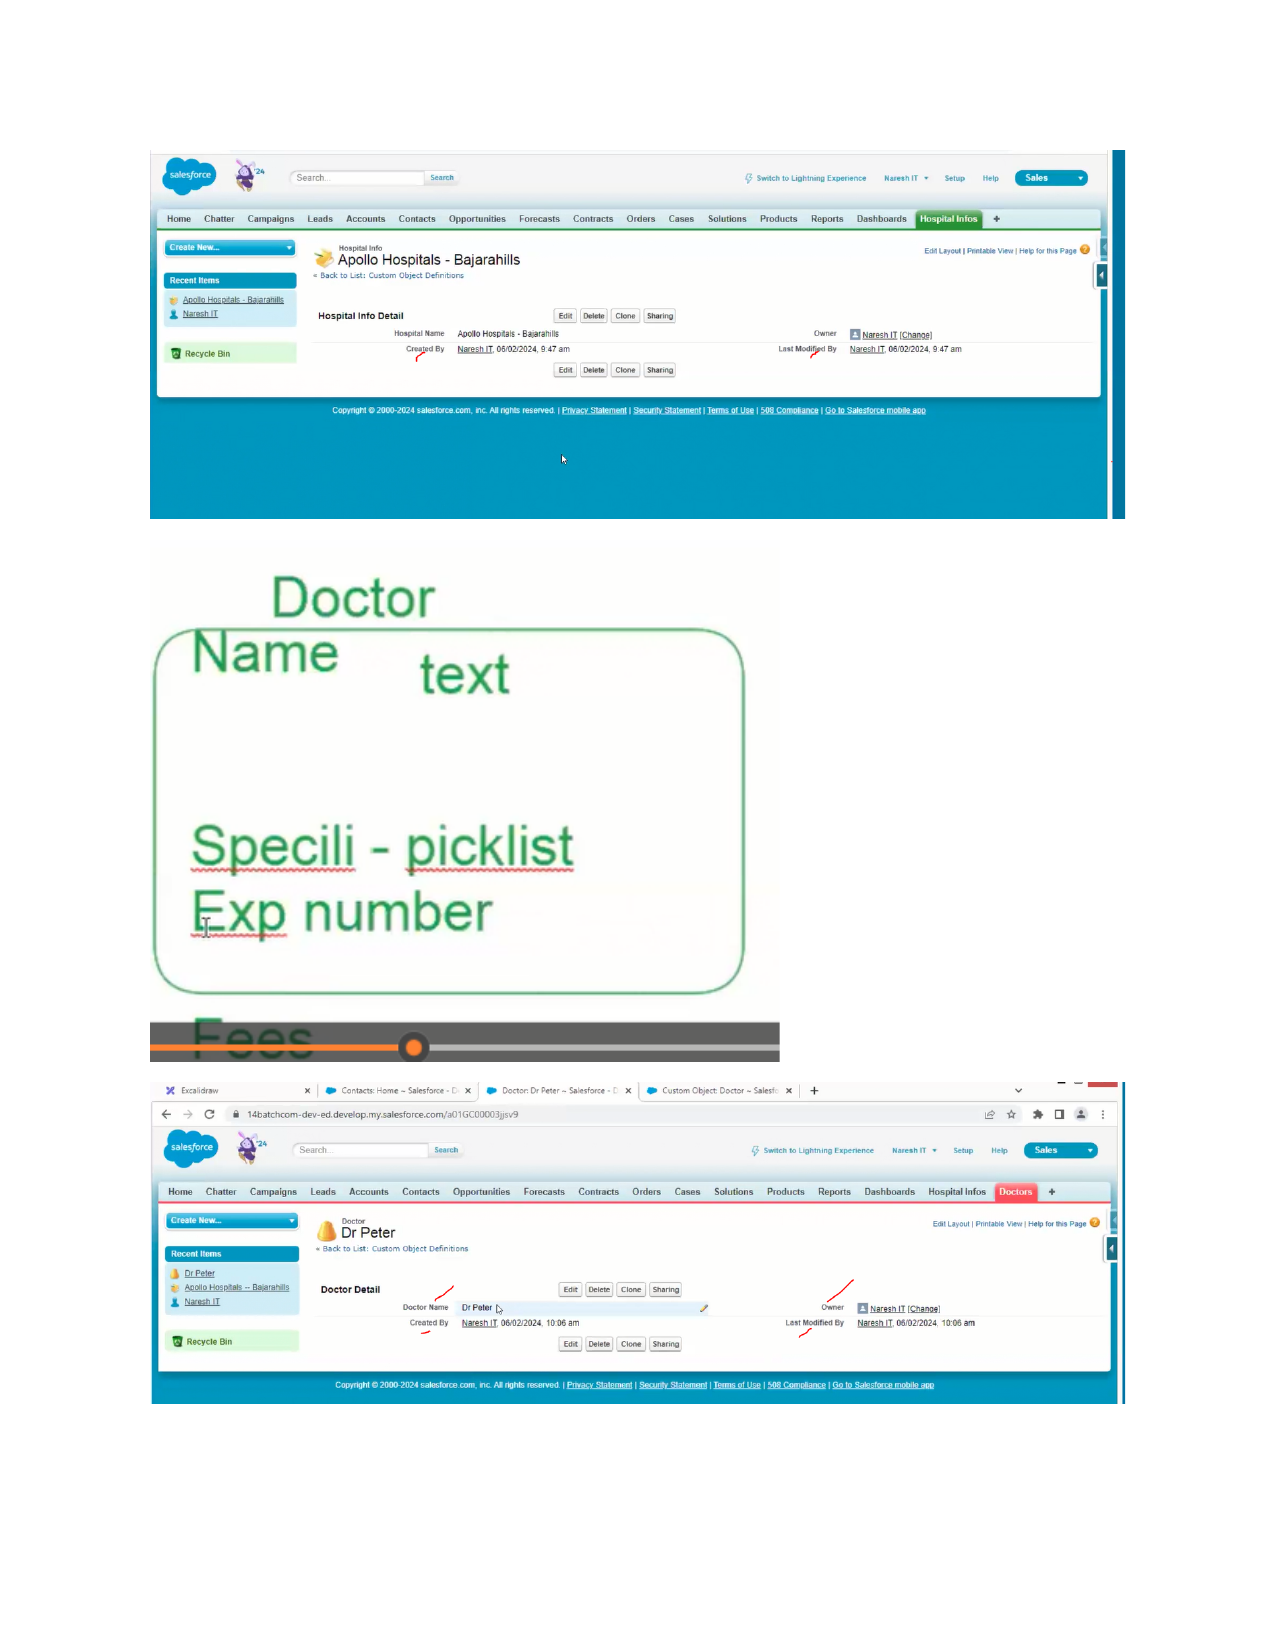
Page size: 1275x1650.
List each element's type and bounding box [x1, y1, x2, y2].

picture [562, 407, 587, 416]
picture [784, 1382, 853, 1389]
picture [528, 1383, 558, 1387]
picture [380, 1382, 398, 1388]
picture [334, 408, 366, 414]
picture [567, 1382, 636, 1390]
picture [460, 1383, 474, 1388]
picture [478, 1383, 491, 1387]
picture [561, 454, 566, 463]
picture [837, 406, 844, 414]
picture [922, 1383, 934, 1389]
picture [150, 540, 780, 1062]
picture [714, 1382, 745, 1389]
picture [855, 1382, 918, 1389]
picture [401, 1382, 418, 1387]
picture [777, 408, 836, 416]
picture [522, 408, 556, 413]
picture [505, 1383, 524, 1389]
picture [375, 408, 395, 413]
picture [732, 407, 773, 416]
picture [501, 407, 519, 414]
picture [150, 150, 1112, 519]
picture [640, 1381, 707, 1389]
picture [340, 1383, 369, 1389]
picture [707, 408, 728, 414]
picture [748, 1381, 780, 1389]
picture [494, 1381, 502, 1387]
picture [589, 408, 626, 414]
picture [847, 407, 910, 414]
picture [397, 408, 470, 413]
picture [421, 1382, 457, 1388]
picture [913, 408, 925, 414]
picture [150, 1082, 1122, 1404]
picture [629, 407, 701, 414]
